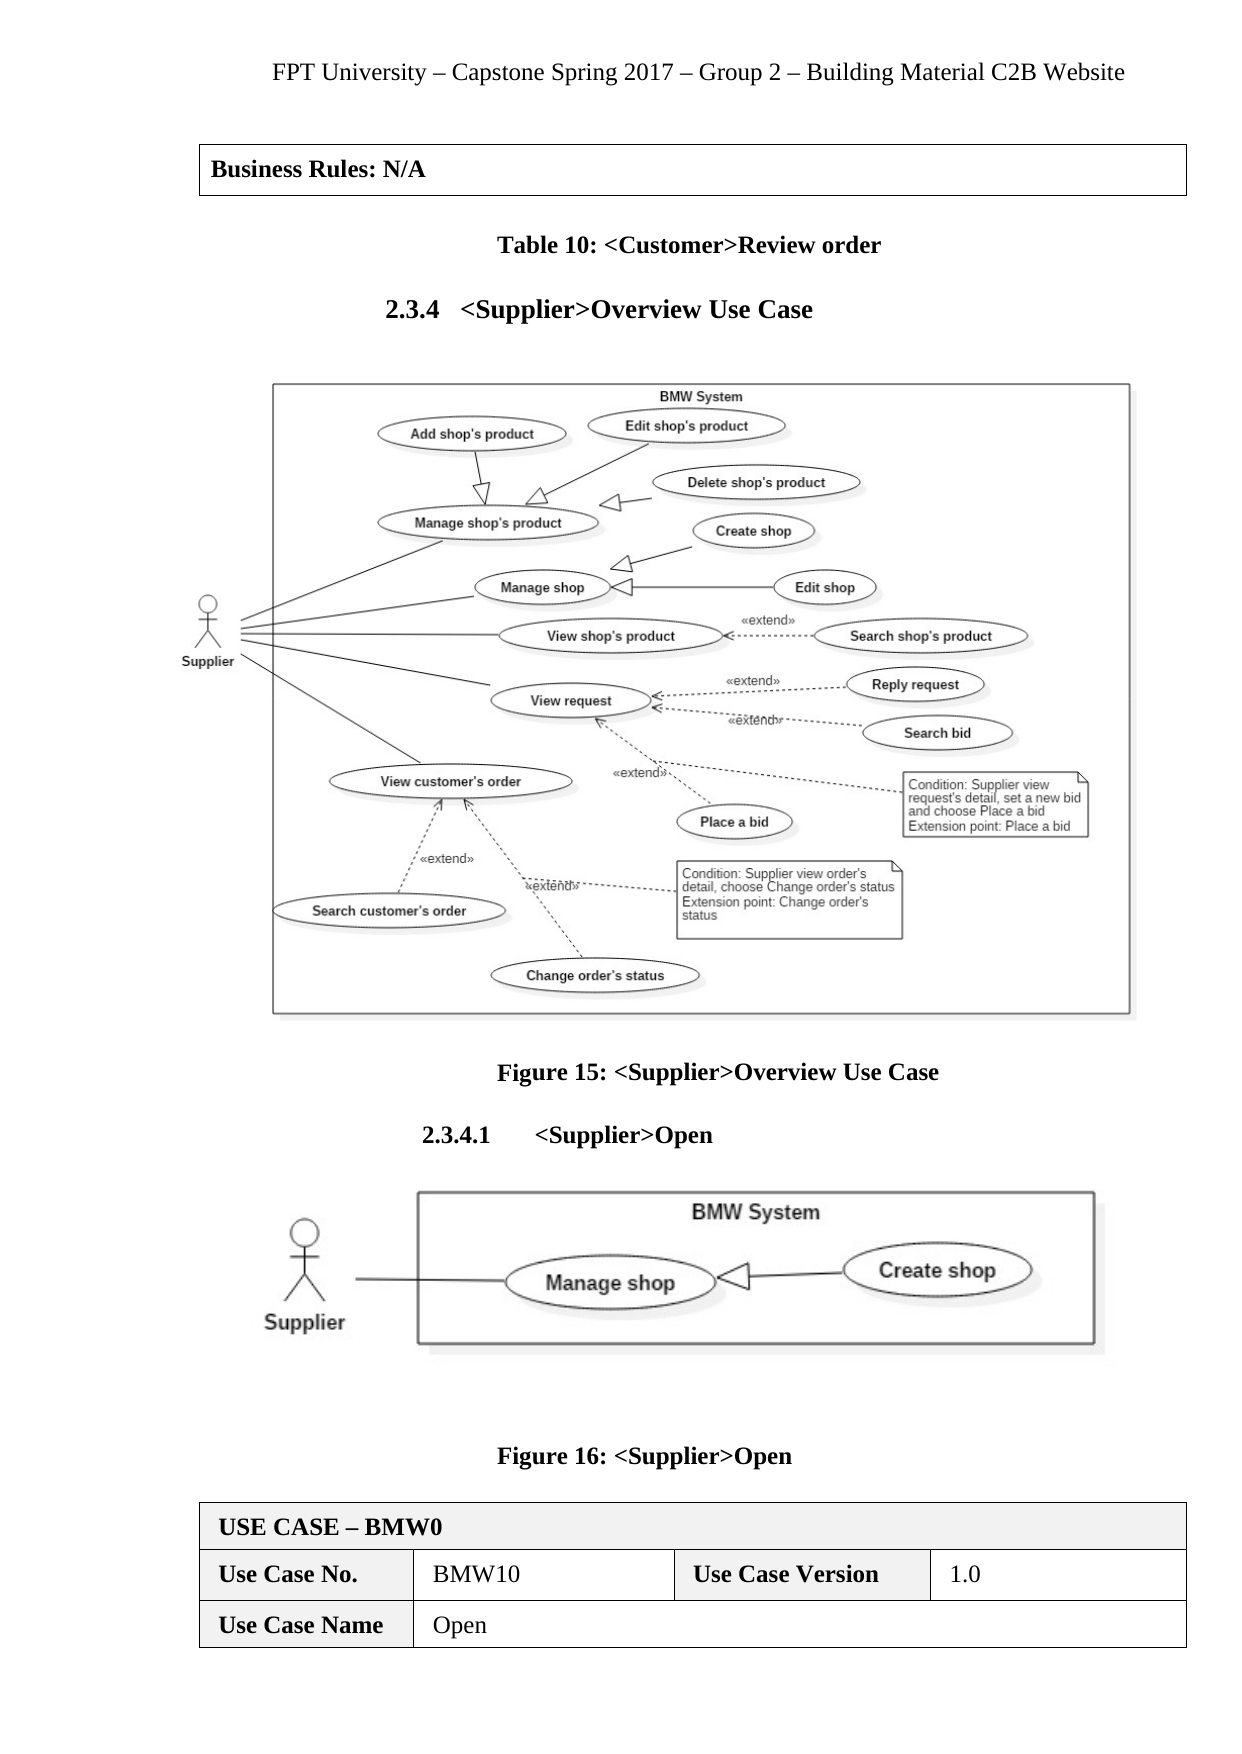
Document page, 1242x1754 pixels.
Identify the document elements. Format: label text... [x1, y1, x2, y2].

table_header USE CASE – BMW0 [200, 1503, 1186, 1549]
table_cell Use Case Name [200, 1601, 413, 1647]
table_cell Use Case Version [675, 1550, 930, 1600]
text 2.3.4 <Supplier>Overview Use Case [385, 294, 1200, 323]
text Table 10: <Customer>Review order [422, 230, 1200, 259]
table_cell BMW10 [414, 1550, 674, 1600]
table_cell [200, 145, 1186, 195]
table_cell Use Case No. [200, 1550, 413, 1600]
table_cell 1.0 [931, 1550, 1186, 1600]
table_cell Open [414, 1601, 1186, 1647]
text Figure 16: <Supplier>Open [460, 1441, 1200, 1470]
picture [240, 1178, 1157, 1407]
text 2.3.4.1 <Supplier>Open [385, 1121, 1200, 1150]
picture [166, 375, 1170, 1054]
text Figure 15: <Supplier>Overview Use Case [460, 358, 1200, 1086]
